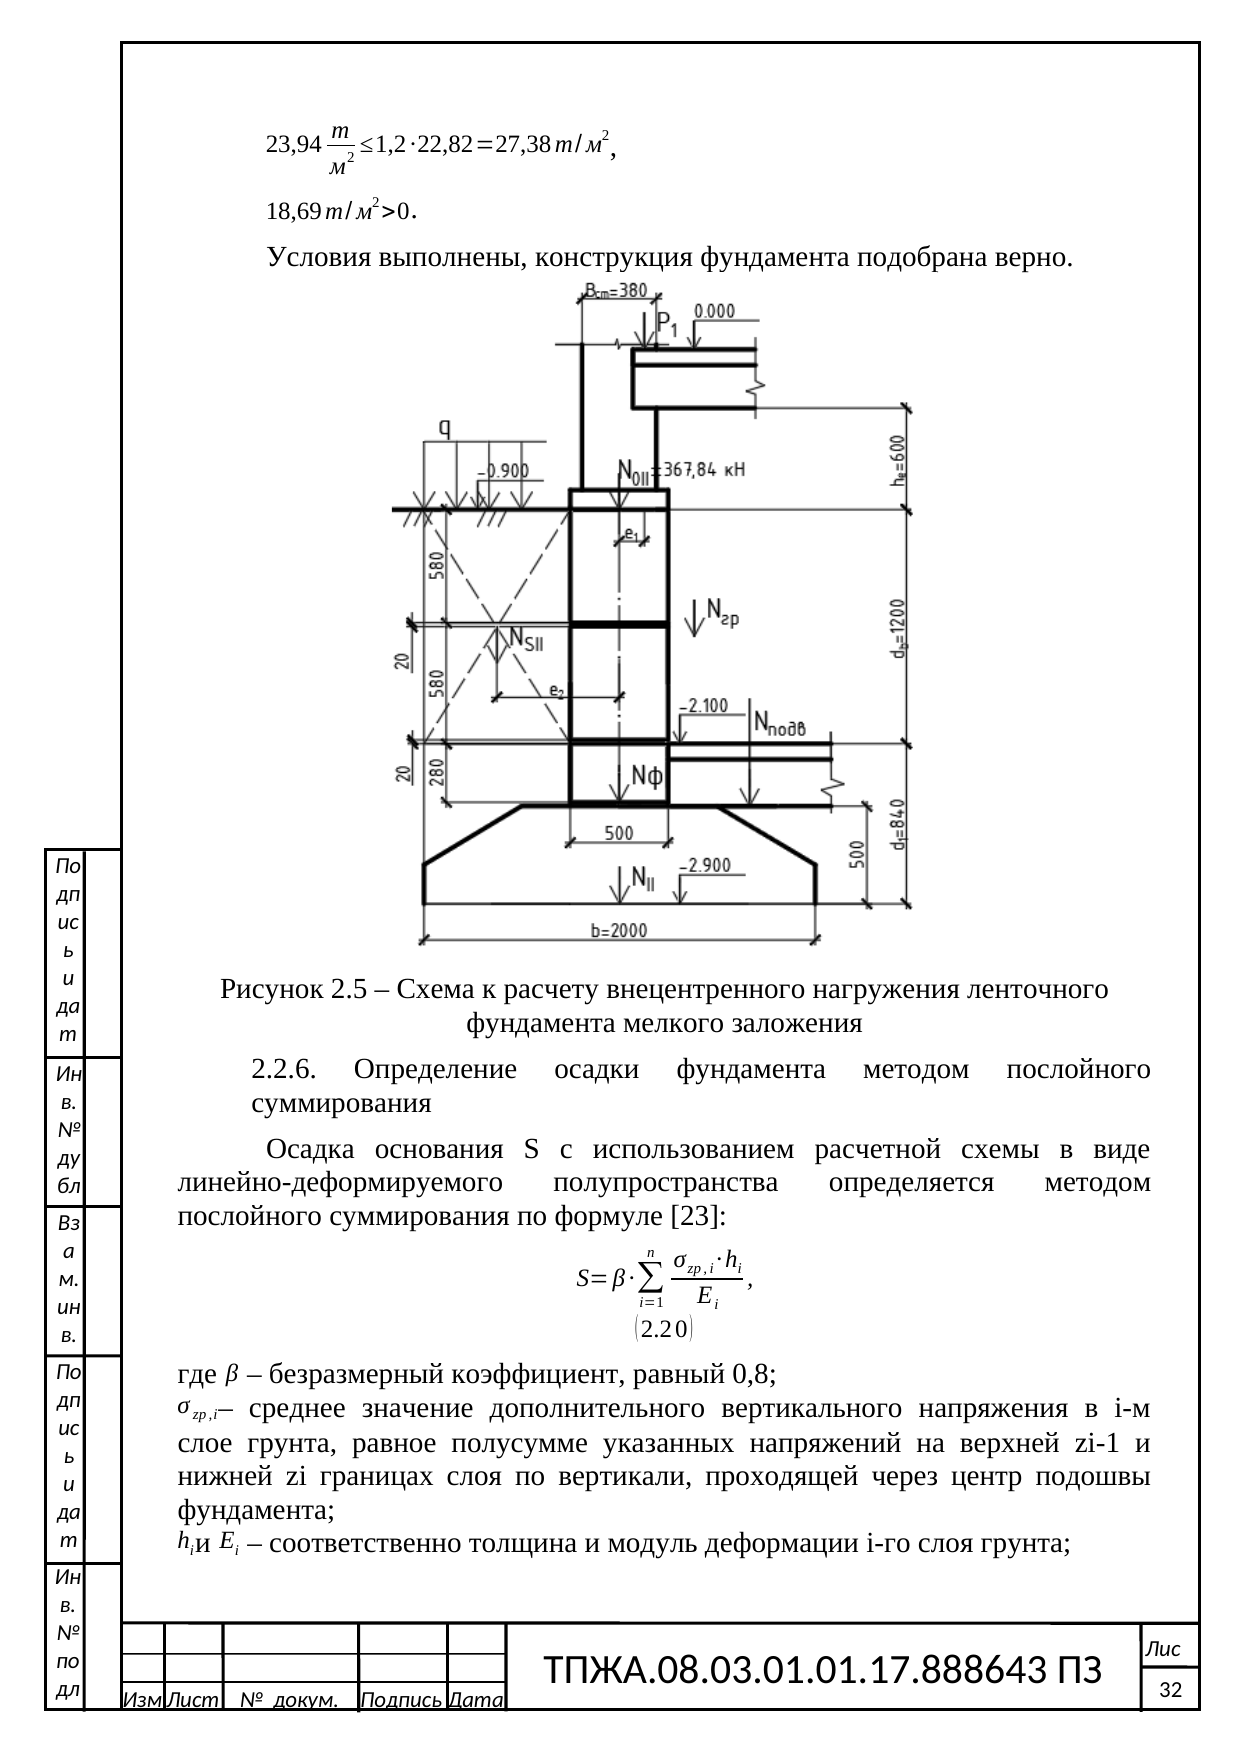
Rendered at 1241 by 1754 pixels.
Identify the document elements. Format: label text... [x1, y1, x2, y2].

text 2.2.6. Определение осадки фундамента методом послойного суммирования [251, 1051, 1152, 1118]
picture [391, 272, 938, 972]
text . [177, 192, 1152, 226]
text – среднее значение дополнительного вертикального напряжения в i-м слое грунта, равное полусумме указанных напряжений на верхней zi-1 и нижней zi границах слоя по вертикали, проходящей через центр подошвы фундамента; [177, 1390, 1152, 1525]
text , [177, 117, 1152, 179]
text и – соответственно толщина и модуль деформации i-го слоя грунта; [177, 1525, 1152, 1560]
text где – безразмерный коэффициент, равный 0,8; [177, 1356, 1152, 1390]
text Условия выполнены, конструкция фундамента подобрана верно. [177, 239, 1152, 272]
text Рисунок 2.5 – Схема к расчету внецентренного нагружения ленточного фундамента мелкого заложения [177, 972, 1152, 1039]
text Осадка основания S c использованием расчетной схемы в виде линейно-деформируемого полупространства определяется методом послойного суммирования по формуле [23]: [177, 1131, 1152, 1231]
